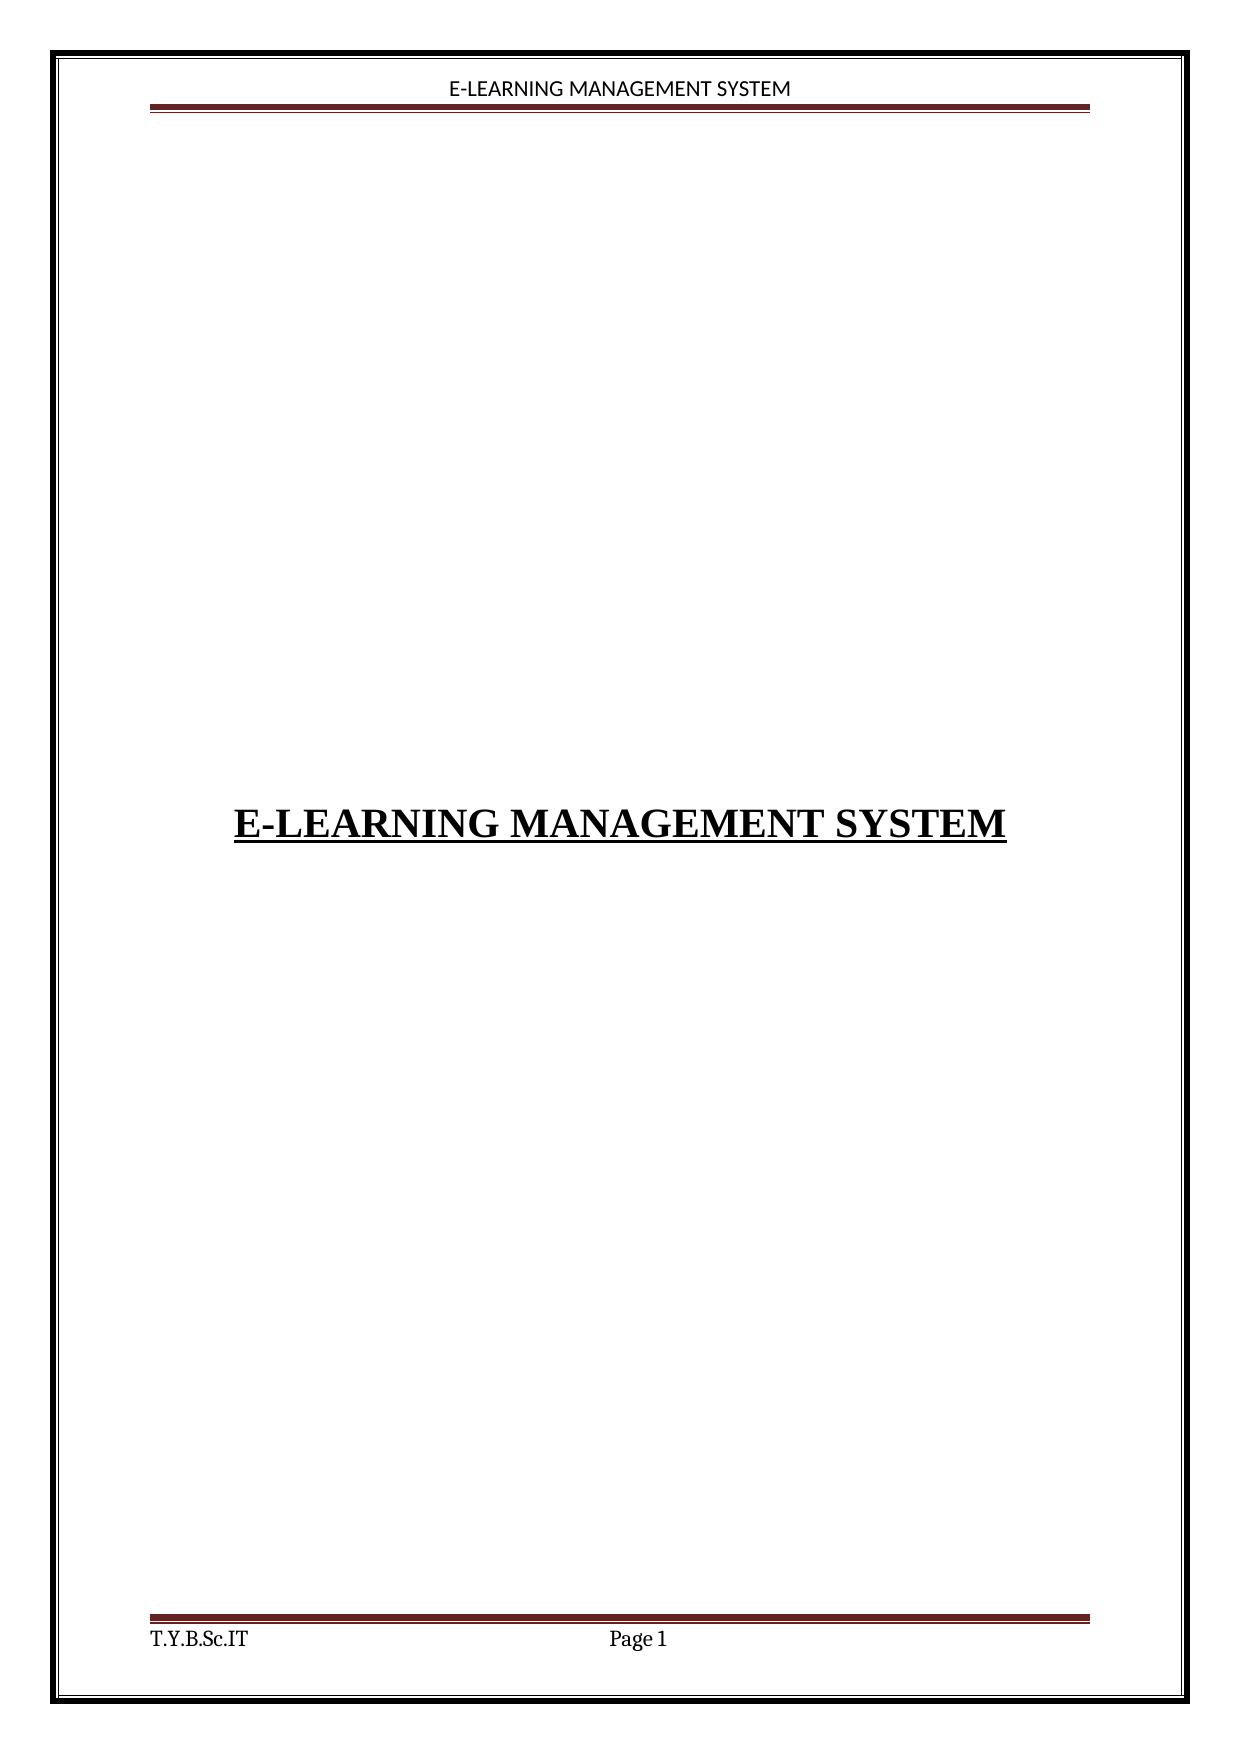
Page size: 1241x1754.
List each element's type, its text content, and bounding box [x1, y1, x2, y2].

text E-LEARNING MANAGEMENT SYSTEM [150, 799, 1090, 847]
